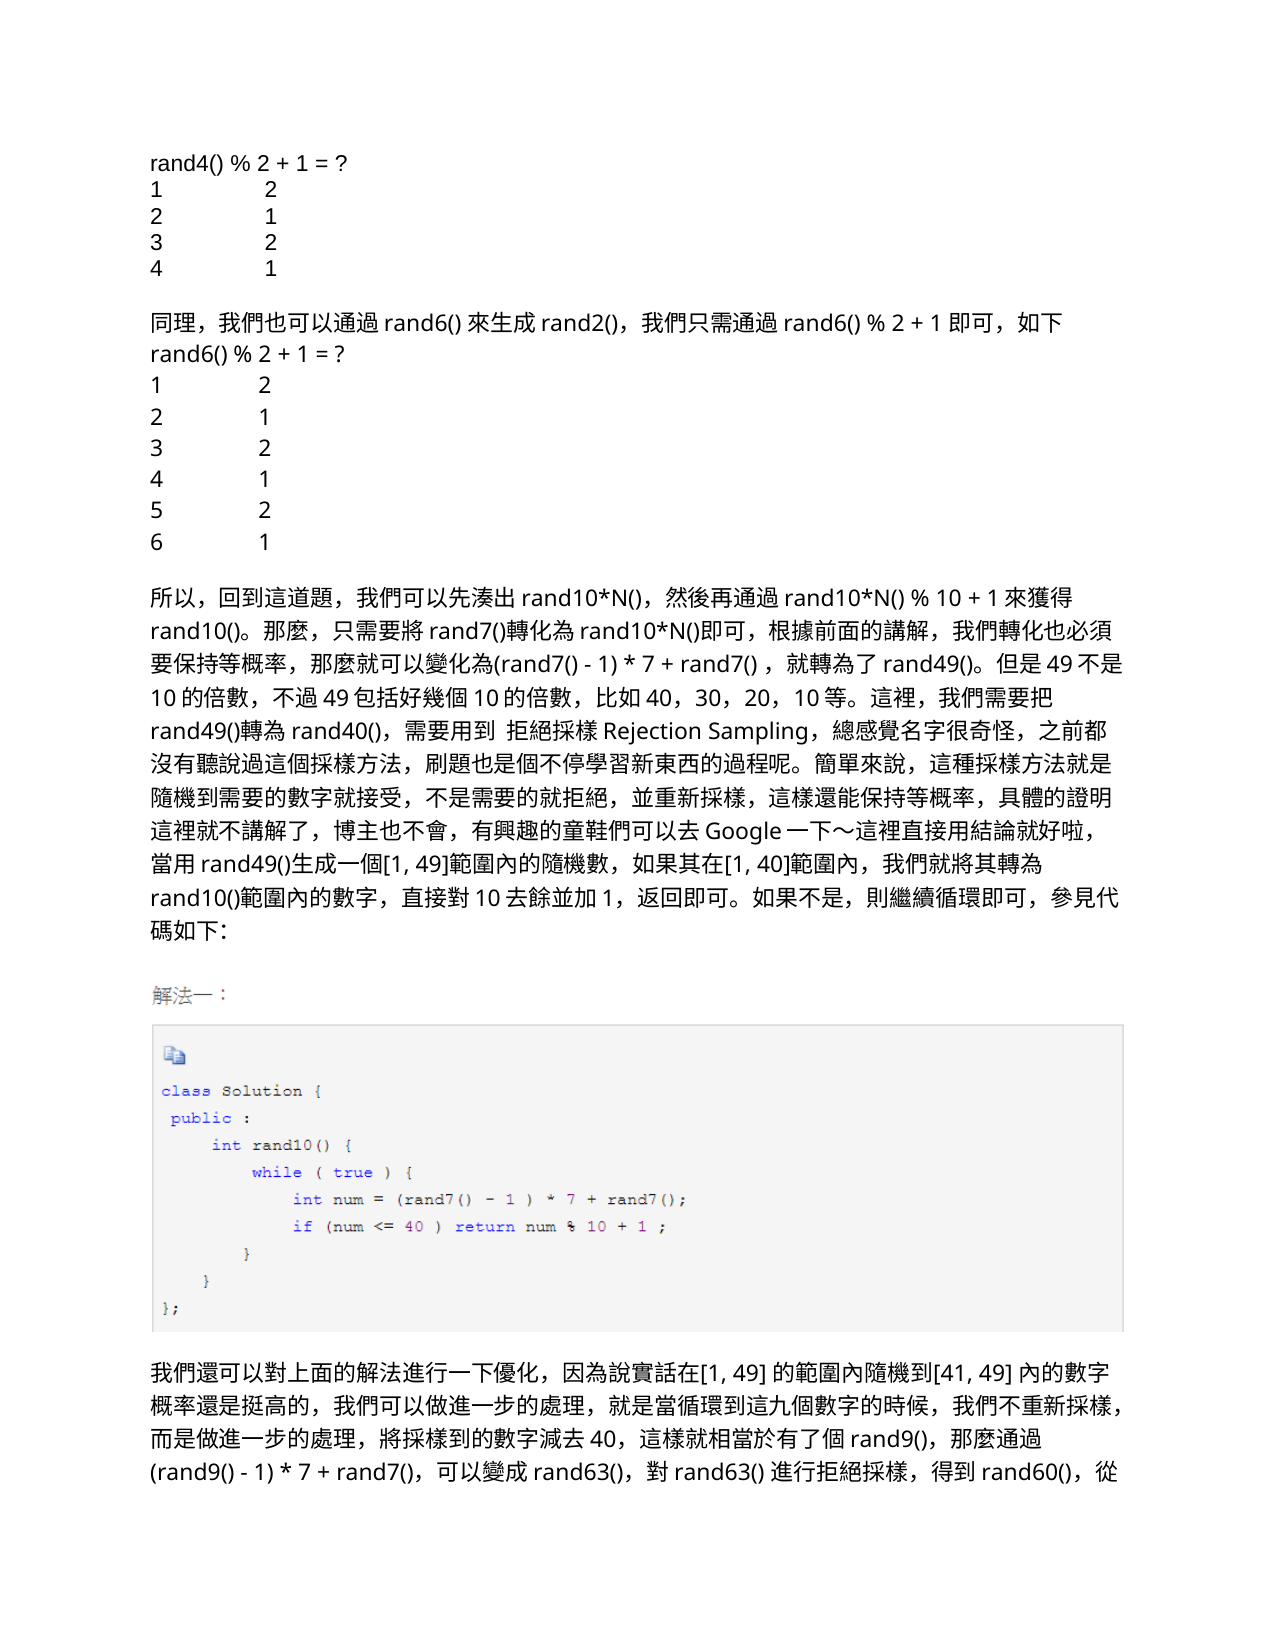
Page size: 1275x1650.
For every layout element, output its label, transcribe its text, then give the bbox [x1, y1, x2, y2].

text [150, 1354, 1125, 1488]
text 同理，我們也可以通過rand6() 來生成rand2()，我們只需通過rand6() % 2 + 1 即可，如下 rand6() % 2 + 1 = ? 1 2 2 1 3 2 4 1 5 2 6 1 [150, 305, 1125, 557]
text 所以，回到這道題，我們可以先湊出rand10*N()，然後再通過rand10*N() % 10 + 1來獲得rand10()。那麼，只需要將rand7()轉化為rand10*N()即可，根據前面的講解，我們轉化也必須要保持等概率，那麼就可以變化為(rand7() - 1) * 7 + rand7() ，就轉為了rand49()。但是49不是10的倍數，不過49包括好幾個10的倍數，比如40，30，20，10等。這裡，我們需要把rand49()轉為rand40()，需要用到 拒絕採樣Rejection Sampling，總感覺名字很奇怪，之前都沒有聽說過這個採樣方法，刷題也是個不停學習新東西的過程呢。簡單來說，這種採樣方法就是隨機到需要的數字就接受，不是需要的就拒絕，並重新採樣，這樣還能保持等概率，具體的證明這裡就不講解了，博主也不會，有興趣的童鞋們可以去Google一下～這裡直接用結論就好啦，當用rand49()生成一個[1, 49]範圍內的隨機數，如果其在[1, 40]範圍內，我們就將其轉為rand10()範圍內的數字，直接對10去餘並加1，返回即可。如果不是，則繼續循環即可，參見代碼如下： [150, 580, 1125, 946]
picture [150, 968, 1125, 1332]
text rand4() % 2 + 1 = ? 1 2 2 1 3 2 4 1 [150, 150, 1125, 282]
